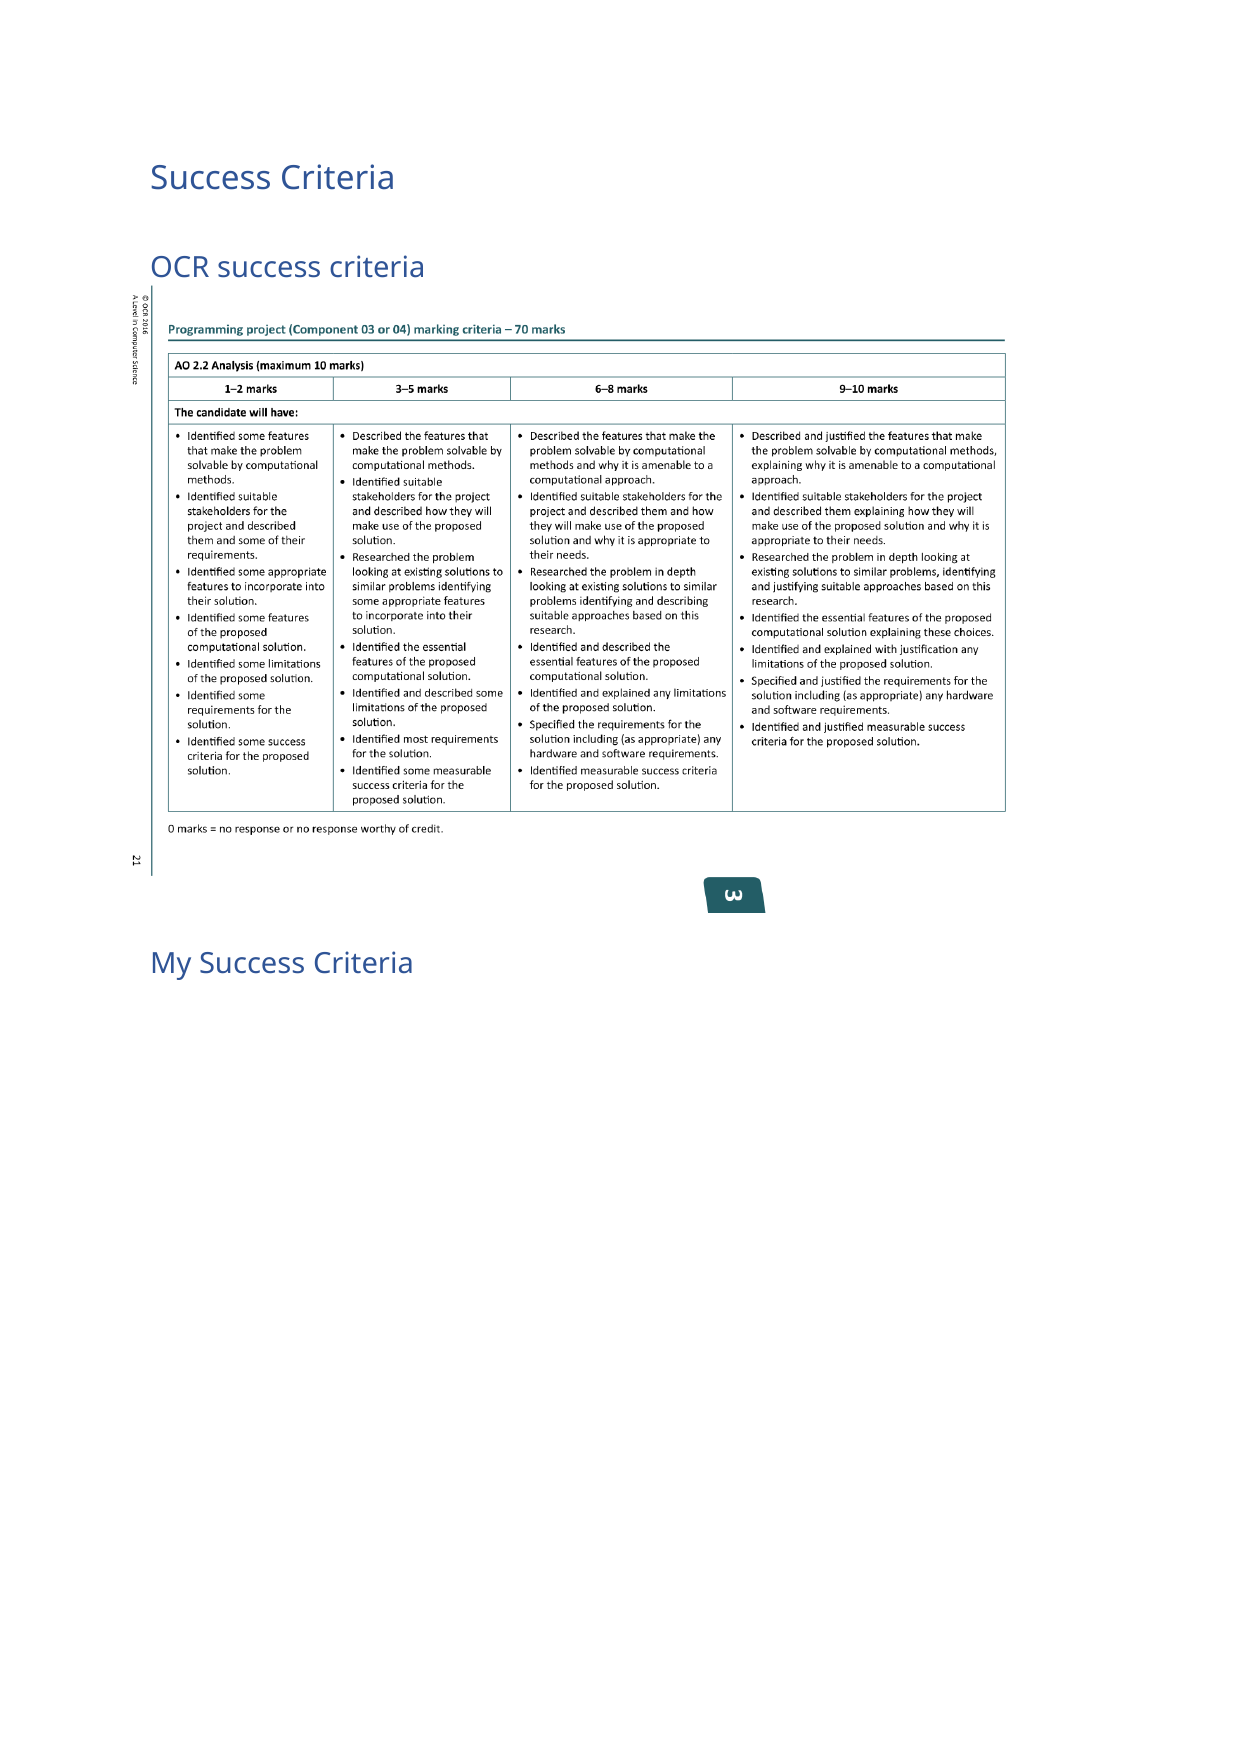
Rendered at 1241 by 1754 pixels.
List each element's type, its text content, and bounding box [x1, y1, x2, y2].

subtitle Success Criteria [150, 154, 1090, 199]
subtitle My Success Criteria [150, 942, 1090, 982]
subtitle OCR success criteria [150, 246, 1090, 286]
picture [105, 248, 1046, 913]
